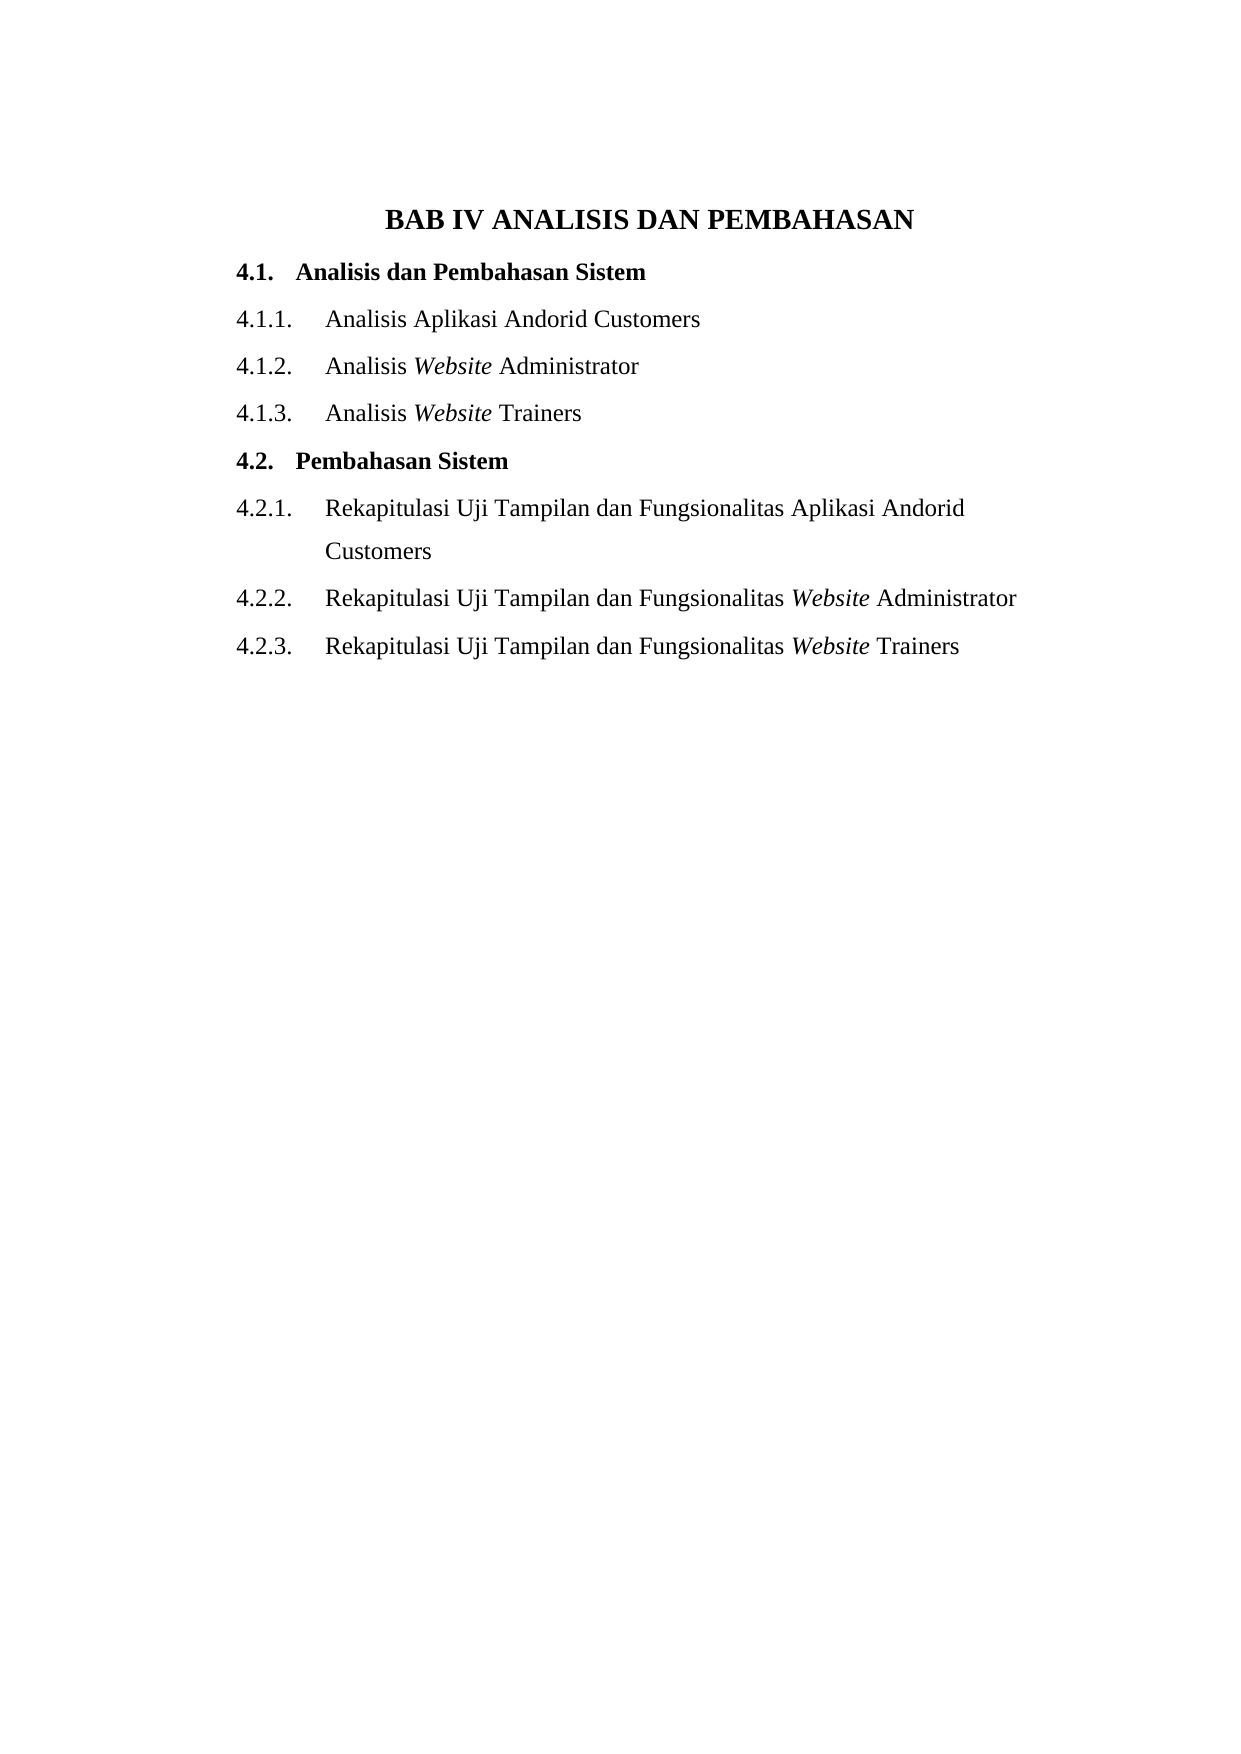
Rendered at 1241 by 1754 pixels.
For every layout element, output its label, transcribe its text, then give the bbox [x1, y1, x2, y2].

subtitle Analisis Aplikasi Andorid Customers [236, 304, 1063, 333]
subtitle Analisis Website Trainers [236, 398, 1063, 427]
subtitle Rekapitulasi Uji Tampilan dan Fungsionalitas Website Administrator [236, 583, 1063, 612]
subtitle Rekapitulasi Uji Tampilan dan Fungsionalitas Website Trainers [236, 631, 1063, 659]
subtitle BAB IV ANALISIS DAN PEMBAHASAN [236, 202, 1063, 236]
subtitle Rekapitulasi Uji Tampilan dan Fungsionalitas Aplikasi Andorid Customers [236, 493, 1063, 565]
subtitle Analisis dan Pembahasan Sistem [236, 257, 1063, 285]
subtitle Analisis Website Administrator [236, 351, 1063, 380]
subtitle Pembahasan Sistem [236, 446, 1063, 474]
